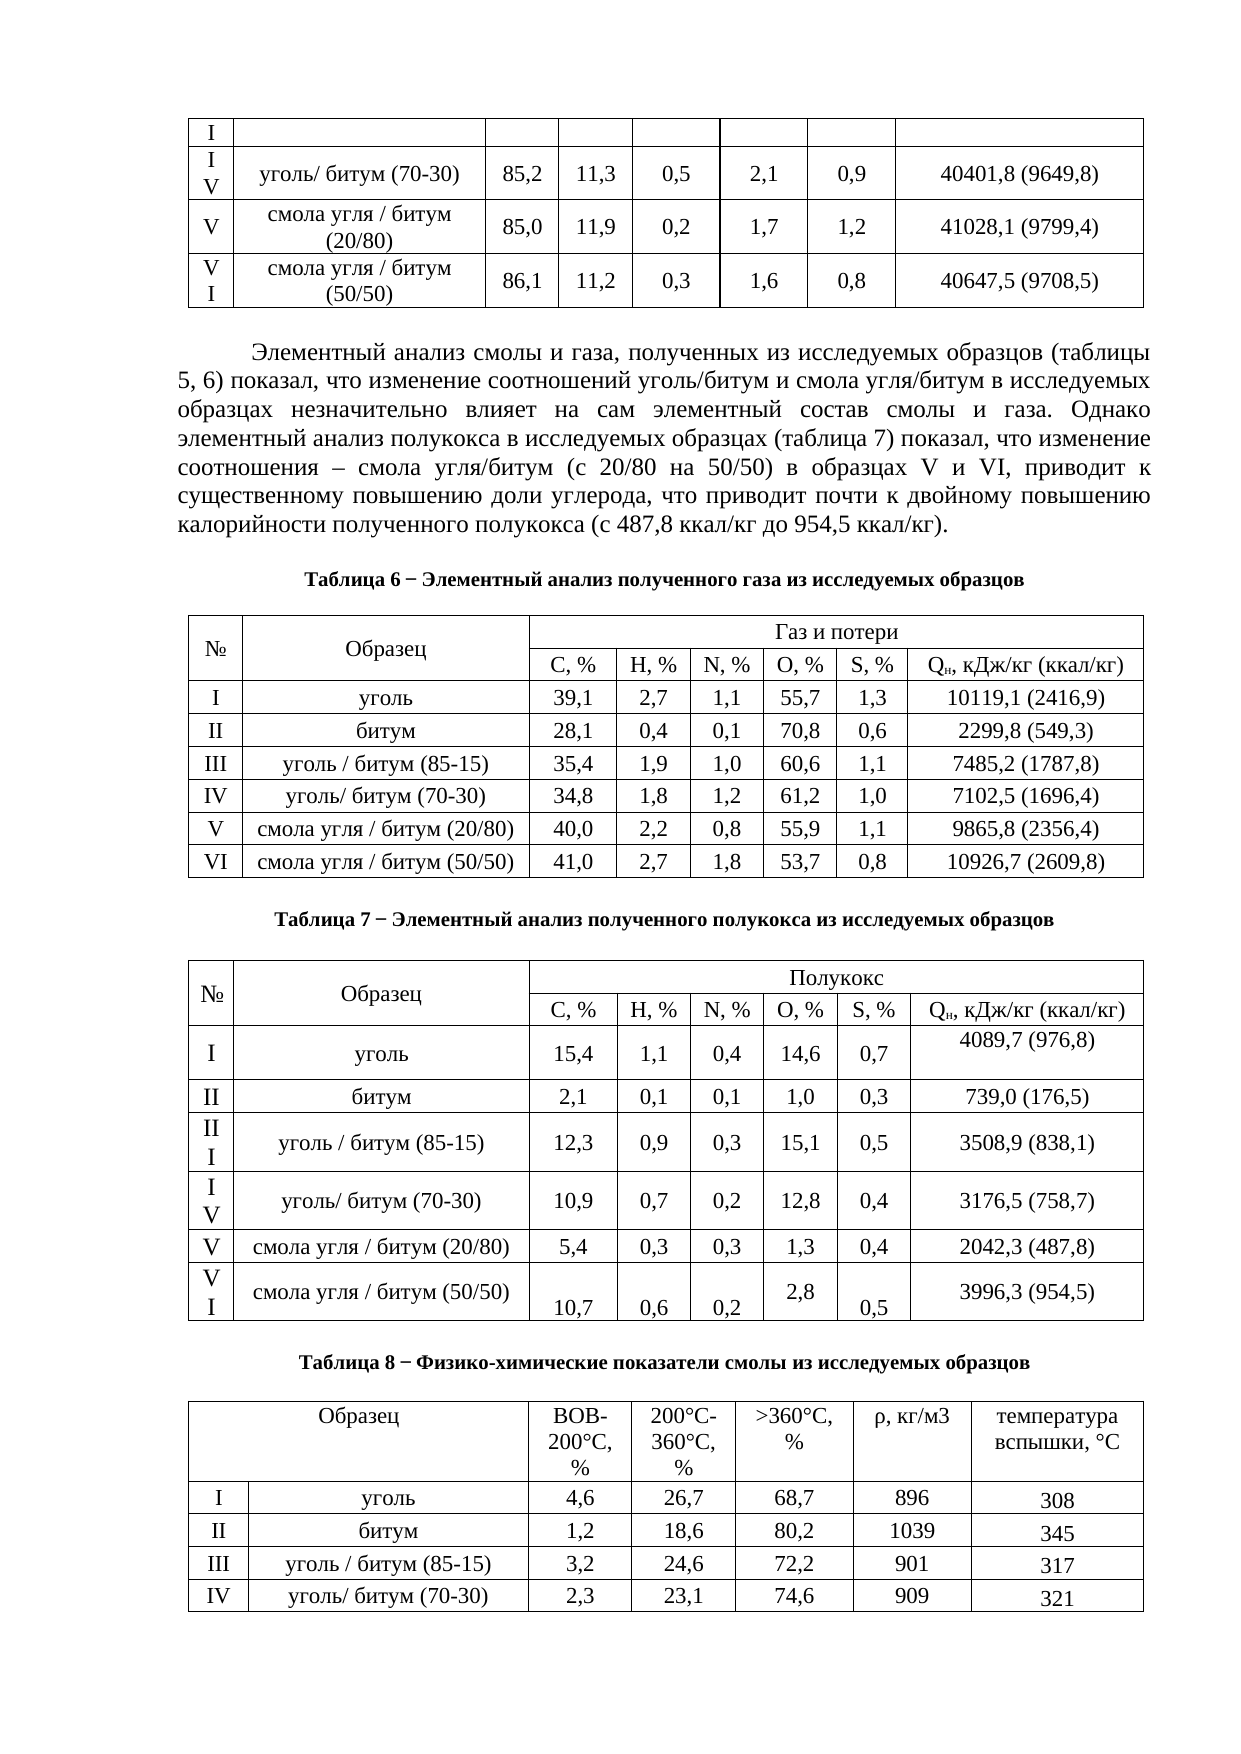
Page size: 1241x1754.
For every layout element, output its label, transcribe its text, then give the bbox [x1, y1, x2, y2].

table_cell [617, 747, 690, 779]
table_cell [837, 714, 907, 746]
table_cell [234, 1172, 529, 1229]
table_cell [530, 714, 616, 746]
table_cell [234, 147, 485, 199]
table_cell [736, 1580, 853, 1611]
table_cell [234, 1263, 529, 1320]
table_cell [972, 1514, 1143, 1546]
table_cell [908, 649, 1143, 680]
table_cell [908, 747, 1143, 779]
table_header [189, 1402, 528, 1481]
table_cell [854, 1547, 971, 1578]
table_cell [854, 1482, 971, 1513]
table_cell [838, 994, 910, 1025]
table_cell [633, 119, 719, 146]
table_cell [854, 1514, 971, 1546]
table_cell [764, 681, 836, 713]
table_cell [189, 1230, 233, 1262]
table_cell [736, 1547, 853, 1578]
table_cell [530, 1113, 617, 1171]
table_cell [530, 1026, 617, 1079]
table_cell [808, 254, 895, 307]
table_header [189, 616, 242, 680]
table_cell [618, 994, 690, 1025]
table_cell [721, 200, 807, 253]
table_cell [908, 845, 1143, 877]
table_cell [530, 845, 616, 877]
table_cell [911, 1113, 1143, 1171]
text Элементный анализ смолы и газа, полученных из исследуемых образцов (таблицы 5, 6) показал, что изменение соотношений уголь/битум и смола угля/битум в исследуемых образцах незначительно влияет на сам элементный состав смолы и газа. Однако элементный анализ полукокса в исследуемых образцах (таблица 7) показал, что изменение соотношения – смола угля/битум (с 20/80 на 50/50) в образцах V и VI, приводит к существенному повышению доли углерода, что приводит почти к двойному повышению калорийности полученного полукокса (с 487,8 ккал/кг до 954,5 ккал/кг). [177, 337, 1152, 538]
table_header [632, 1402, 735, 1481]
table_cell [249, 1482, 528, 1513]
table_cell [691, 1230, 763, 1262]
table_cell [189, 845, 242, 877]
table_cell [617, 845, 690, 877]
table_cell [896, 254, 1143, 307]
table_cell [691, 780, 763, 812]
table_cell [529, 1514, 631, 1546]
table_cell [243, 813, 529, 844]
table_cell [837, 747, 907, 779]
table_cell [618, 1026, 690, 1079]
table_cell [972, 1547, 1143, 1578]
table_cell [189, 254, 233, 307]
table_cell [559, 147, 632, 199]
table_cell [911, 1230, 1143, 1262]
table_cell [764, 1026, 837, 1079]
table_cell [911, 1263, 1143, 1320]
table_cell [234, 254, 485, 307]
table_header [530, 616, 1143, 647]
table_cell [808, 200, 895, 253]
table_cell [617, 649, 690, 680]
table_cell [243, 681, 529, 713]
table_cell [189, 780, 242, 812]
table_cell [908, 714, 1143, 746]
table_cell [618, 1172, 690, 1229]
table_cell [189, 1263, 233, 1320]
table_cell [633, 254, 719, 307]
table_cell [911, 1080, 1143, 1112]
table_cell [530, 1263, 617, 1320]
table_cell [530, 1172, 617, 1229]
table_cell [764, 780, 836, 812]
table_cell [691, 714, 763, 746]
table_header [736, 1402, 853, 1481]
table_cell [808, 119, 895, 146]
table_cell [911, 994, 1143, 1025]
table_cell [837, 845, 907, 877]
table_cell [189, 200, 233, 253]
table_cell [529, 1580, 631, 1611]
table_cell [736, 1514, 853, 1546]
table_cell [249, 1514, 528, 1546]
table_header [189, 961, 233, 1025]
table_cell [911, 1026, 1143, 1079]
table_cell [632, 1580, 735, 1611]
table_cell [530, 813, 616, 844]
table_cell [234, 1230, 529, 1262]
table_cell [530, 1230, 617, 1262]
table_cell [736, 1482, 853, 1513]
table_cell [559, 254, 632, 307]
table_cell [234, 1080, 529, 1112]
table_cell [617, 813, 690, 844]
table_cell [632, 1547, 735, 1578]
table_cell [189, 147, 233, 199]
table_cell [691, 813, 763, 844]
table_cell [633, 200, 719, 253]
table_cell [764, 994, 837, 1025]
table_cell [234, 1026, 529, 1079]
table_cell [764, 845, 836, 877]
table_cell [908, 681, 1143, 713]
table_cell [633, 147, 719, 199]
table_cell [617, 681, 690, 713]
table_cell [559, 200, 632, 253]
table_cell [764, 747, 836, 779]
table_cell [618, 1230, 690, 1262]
text Таблица 6 ̶ Элементный анализ полученного газа из исследуемых образцов [177, 567, 1152, 591]
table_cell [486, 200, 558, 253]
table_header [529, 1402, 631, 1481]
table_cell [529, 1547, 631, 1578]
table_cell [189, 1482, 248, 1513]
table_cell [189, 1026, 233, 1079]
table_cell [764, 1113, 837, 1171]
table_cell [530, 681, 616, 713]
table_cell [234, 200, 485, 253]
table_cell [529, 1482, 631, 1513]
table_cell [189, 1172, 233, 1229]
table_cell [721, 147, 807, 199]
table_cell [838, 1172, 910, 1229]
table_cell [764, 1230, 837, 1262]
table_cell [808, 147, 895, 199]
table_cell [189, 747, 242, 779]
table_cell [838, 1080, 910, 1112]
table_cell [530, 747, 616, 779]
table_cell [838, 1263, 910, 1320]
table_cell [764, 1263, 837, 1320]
text Таблица 7 ̶ Элементный анализ полученного полукокса из исследуемых образцов [177, 907, 1152, 931]
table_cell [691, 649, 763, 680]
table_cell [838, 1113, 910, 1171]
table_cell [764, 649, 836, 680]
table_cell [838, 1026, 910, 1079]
text Таблица 8 ̶ Физико-химические показатели смолы из исследуемых образцов [177, 1350, 1152, 1374]
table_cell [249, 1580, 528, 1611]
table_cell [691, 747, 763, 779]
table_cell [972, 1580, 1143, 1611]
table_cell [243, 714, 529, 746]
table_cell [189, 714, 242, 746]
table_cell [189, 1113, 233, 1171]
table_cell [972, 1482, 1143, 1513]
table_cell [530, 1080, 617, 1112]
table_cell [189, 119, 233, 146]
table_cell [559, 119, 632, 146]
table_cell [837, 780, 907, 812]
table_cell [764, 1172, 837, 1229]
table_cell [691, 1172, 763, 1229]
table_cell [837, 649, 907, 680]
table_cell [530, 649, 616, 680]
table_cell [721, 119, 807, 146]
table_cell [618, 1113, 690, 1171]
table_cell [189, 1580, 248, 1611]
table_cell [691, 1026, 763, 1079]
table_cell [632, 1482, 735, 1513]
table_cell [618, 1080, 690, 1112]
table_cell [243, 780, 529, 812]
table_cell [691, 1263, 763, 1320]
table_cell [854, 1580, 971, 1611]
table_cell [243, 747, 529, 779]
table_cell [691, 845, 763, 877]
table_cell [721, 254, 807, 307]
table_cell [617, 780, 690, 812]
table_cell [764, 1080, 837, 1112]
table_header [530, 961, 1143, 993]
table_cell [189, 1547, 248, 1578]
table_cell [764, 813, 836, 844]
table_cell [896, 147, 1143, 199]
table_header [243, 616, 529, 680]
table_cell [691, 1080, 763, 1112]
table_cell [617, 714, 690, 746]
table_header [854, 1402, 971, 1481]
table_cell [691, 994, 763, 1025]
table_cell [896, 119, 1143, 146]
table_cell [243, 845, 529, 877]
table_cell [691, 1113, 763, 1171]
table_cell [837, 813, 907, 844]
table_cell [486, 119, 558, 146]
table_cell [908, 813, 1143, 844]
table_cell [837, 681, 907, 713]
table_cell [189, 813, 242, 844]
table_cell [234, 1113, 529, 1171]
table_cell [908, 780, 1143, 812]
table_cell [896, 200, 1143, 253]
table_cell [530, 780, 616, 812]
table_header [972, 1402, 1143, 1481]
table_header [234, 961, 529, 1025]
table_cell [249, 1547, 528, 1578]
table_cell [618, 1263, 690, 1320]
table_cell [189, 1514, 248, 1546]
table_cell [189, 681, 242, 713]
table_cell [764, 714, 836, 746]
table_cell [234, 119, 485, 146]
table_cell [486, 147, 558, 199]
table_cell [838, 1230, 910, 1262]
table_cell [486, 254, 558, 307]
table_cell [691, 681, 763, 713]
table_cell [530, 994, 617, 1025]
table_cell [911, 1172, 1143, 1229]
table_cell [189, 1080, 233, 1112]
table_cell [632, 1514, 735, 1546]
